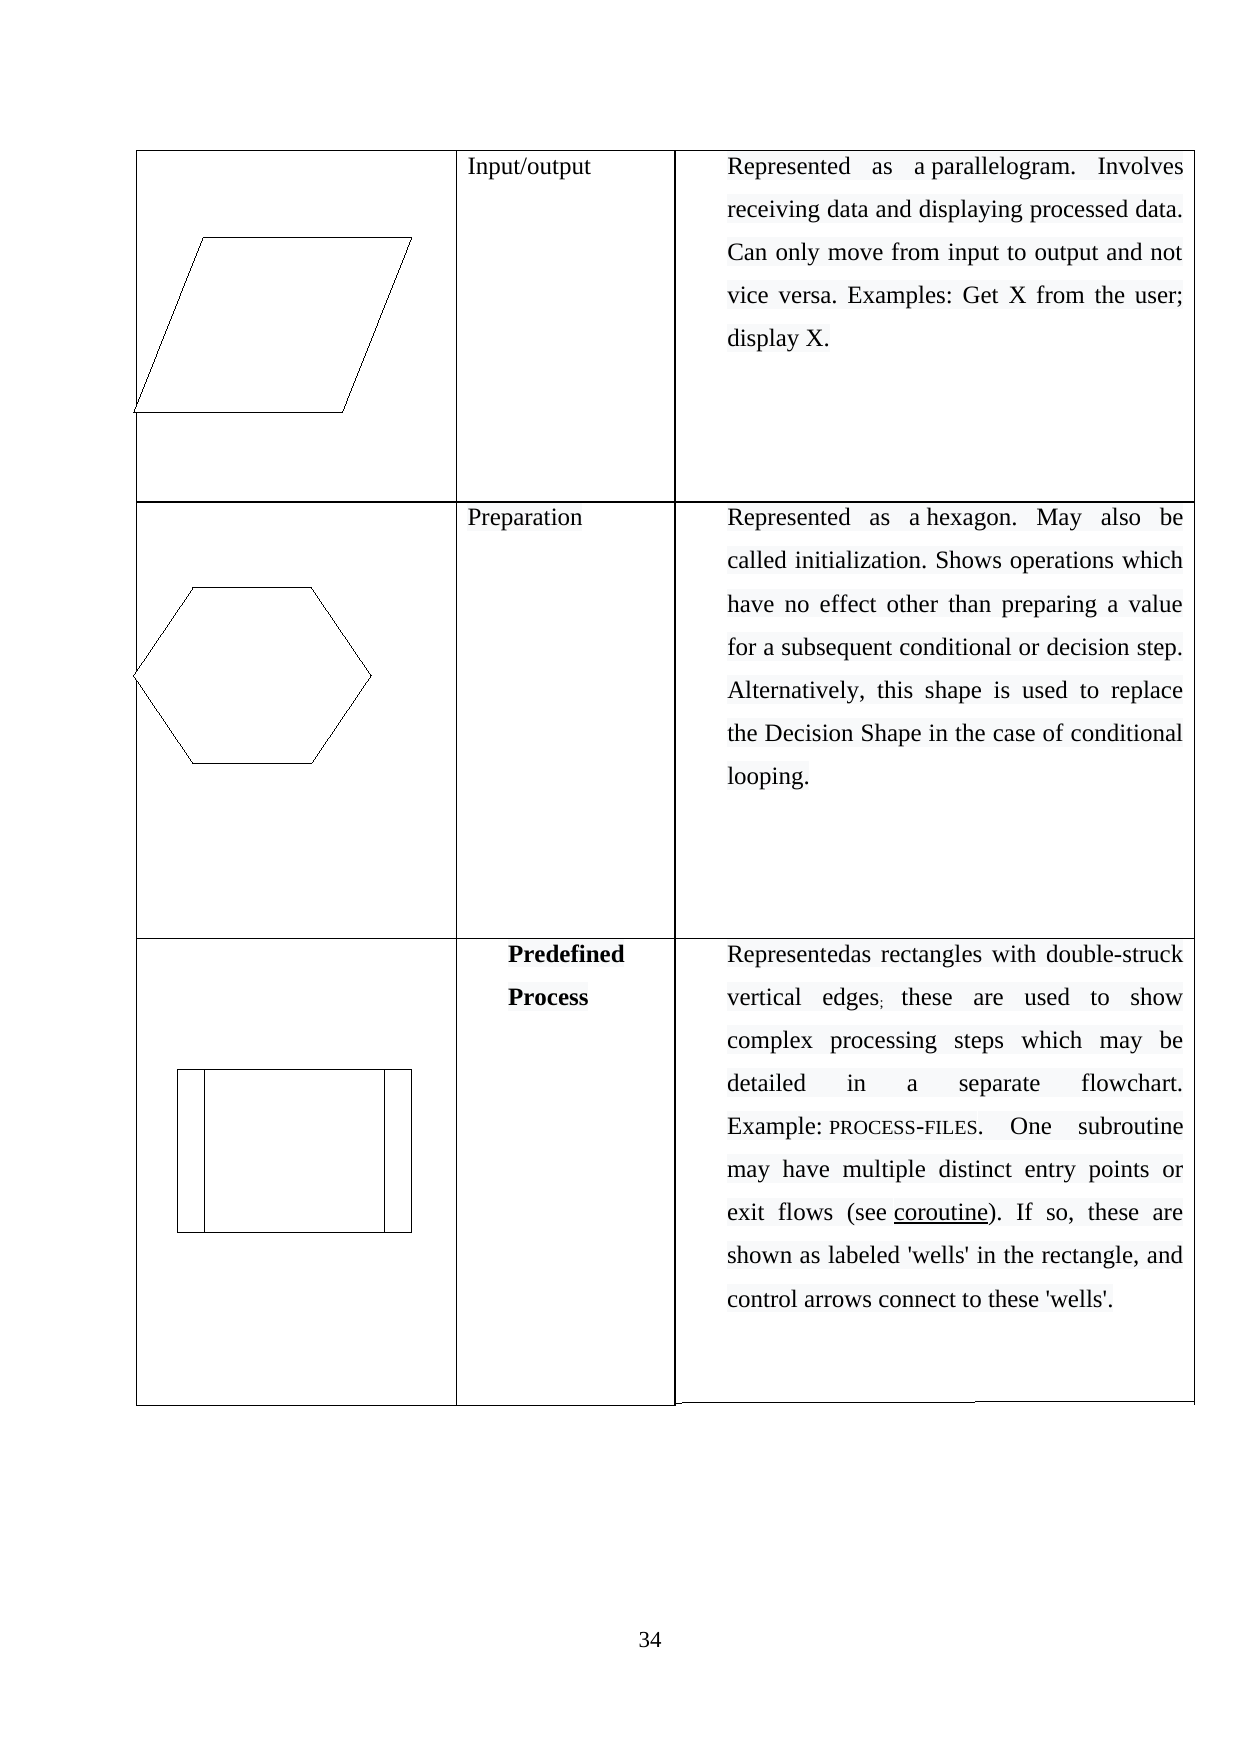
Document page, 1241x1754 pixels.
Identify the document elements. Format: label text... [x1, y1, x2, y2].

table_cell [137, 151, 456, 501]
table_cell [137, 939, 456, 1405]
table_cell Represented as a parallelogram. Involves receiving data and displaying processed data. Can only move from input to output and not vice versa. Examples: Get X from the user; display X. [676, 151, 1194, 501]
table_cell Input/output [457, 151, 674, 501]
table_cell [137, 503, 456, 938]
table_cell Preparation [457, 503, 674, 938]
table_cell Represented as a hexagon. May also be called initialization. Shows operations which have no effect other than preparing a value for a subsequent conditional or decision step. Alternatively, this shape is used to replace the Decision Shape in the case of conditional looping. [676, 503, 1194, 938]
table_cell Predefined Process [457, 939, 674, 1405]
table_cell Representedas rectangles with double-struck vertical edges; these are used to show complex processing steps which may be detailed in a separate flowchart. Example: process-files. One subroutine may have multiple distinct entry points or exit flows (see coroutine). If so, these are shown as labeled 'wells' in the rectangle, and control arrows connect to these 'wells'. [676, 939, 1194, 1405]
